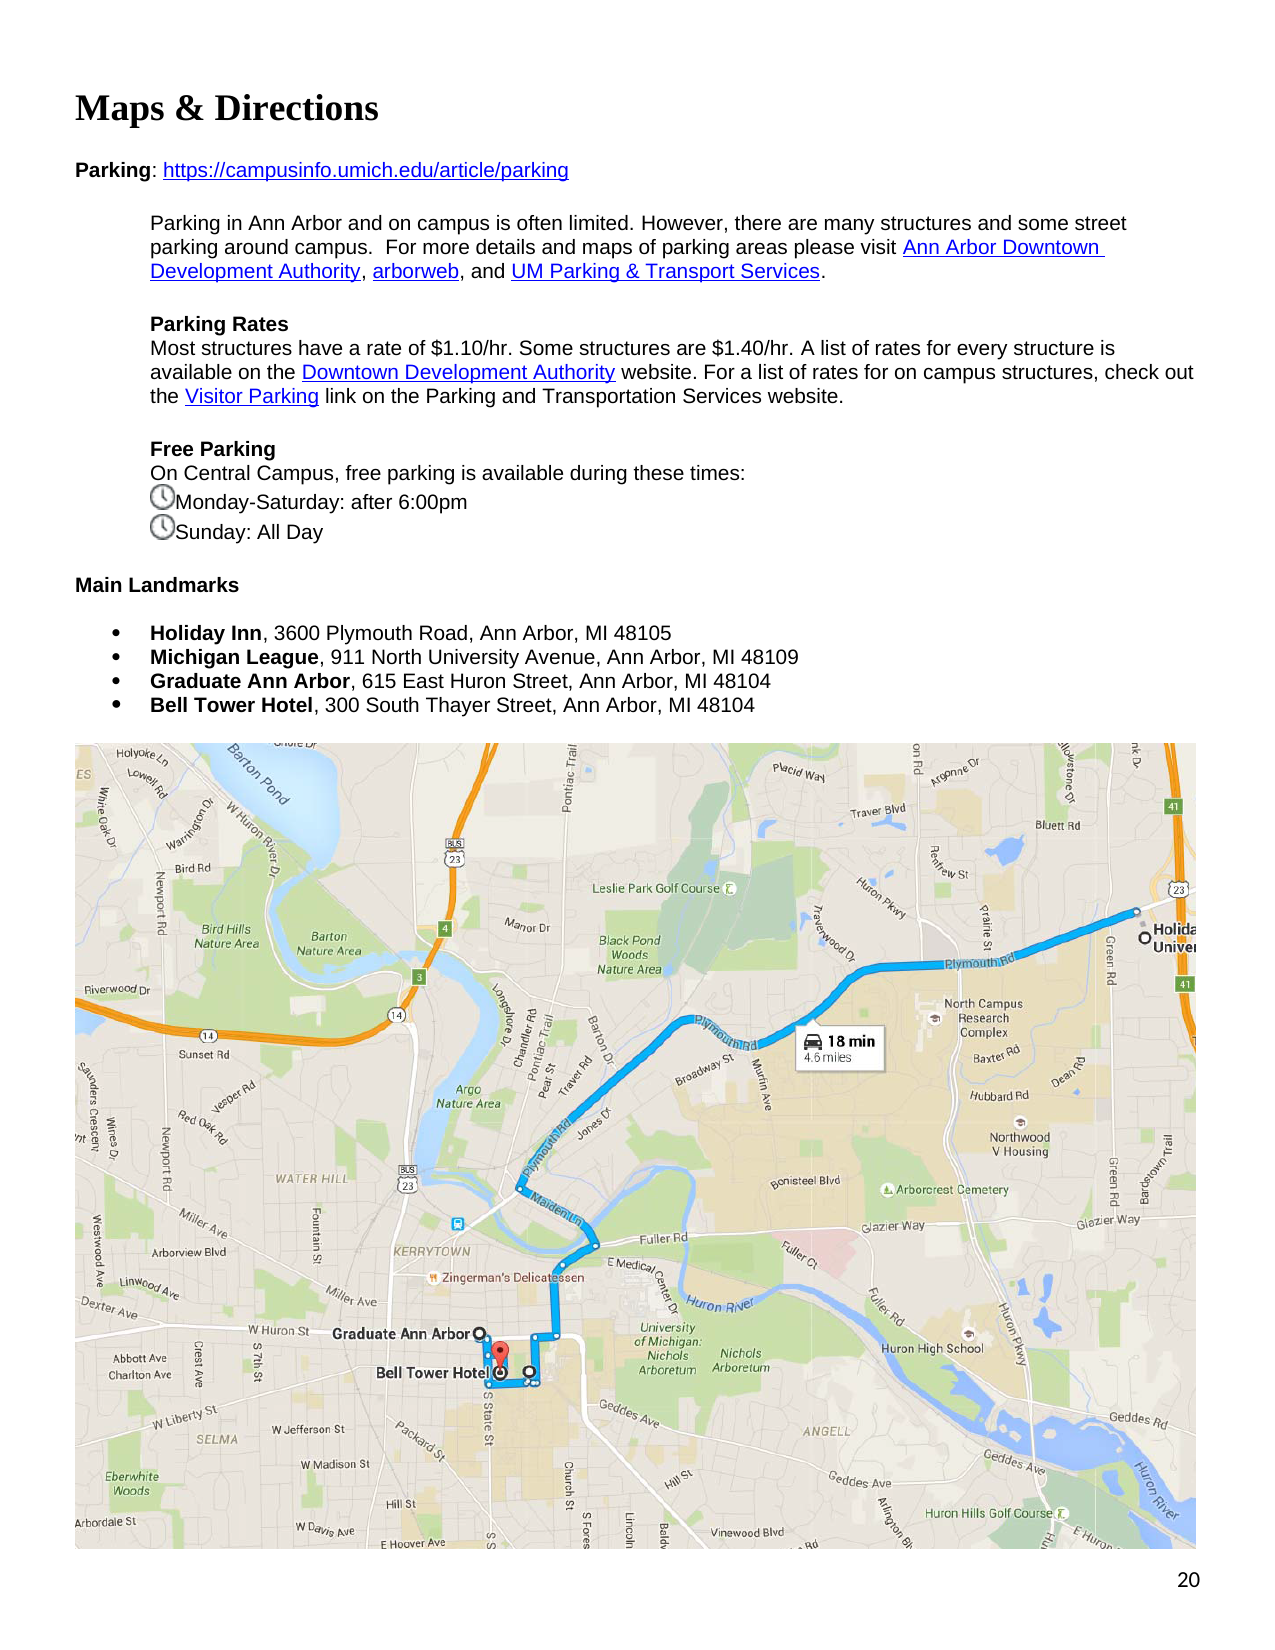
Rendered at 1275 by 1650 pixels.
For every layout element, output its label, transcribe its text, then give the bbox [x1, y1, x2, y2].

text Main Landmarks [75, 573, 1200, 597]
text Parking in Ann Arbor and on campus is often limited. However, there are many structures and some street parking around campus. For more details and maps of parking areas please visit Ann Arbor Downtown Development Authority, arborweb, and UM Parking & Transport Services. [150, 211, 1200, 283]
list Graduate Ann Arbor, 615 East Huron Street, Ann Arbor, MI 48104 [112, 669, 1200, 693]
list Michigan League, 911 North University Avenue, Ann Arbor, MI 48109 [112, 645, 1200, 669]
text Free Parking On Central Campus, free parking is available during these times: Monday-Saturday: after 6:00pm Sunday: All Day [150, 437, 1200, 543]
subtitle Maps & Directions [75, 85, 1200, 128]
list Bell Tower Hotel, 300 South Thayer Street, Ann Arbor, MI 48104 [112, 693, 1200, 717]
text Parking Rates Most structures have a rate of $1.10/hr. Some structures are $1.40/hr. A list of rates for every structure is available on the Downtown Development Authority website. For a list of rates for on campus structures, check out the Visitor Parking link on the Parking and Transportation Services website. [150, 312, 1200, 408]
list Holiday Inn, 3600 Plymouth Road, Ann Arbor, MI 48105 [112, 621, 1200, 645]
picture [150, 514, 175, 540]
text Parking: https://campusinfo.umich.edu/article/parking [75, 158, 1200, 182]
picture [150, 484, 175, 510]
